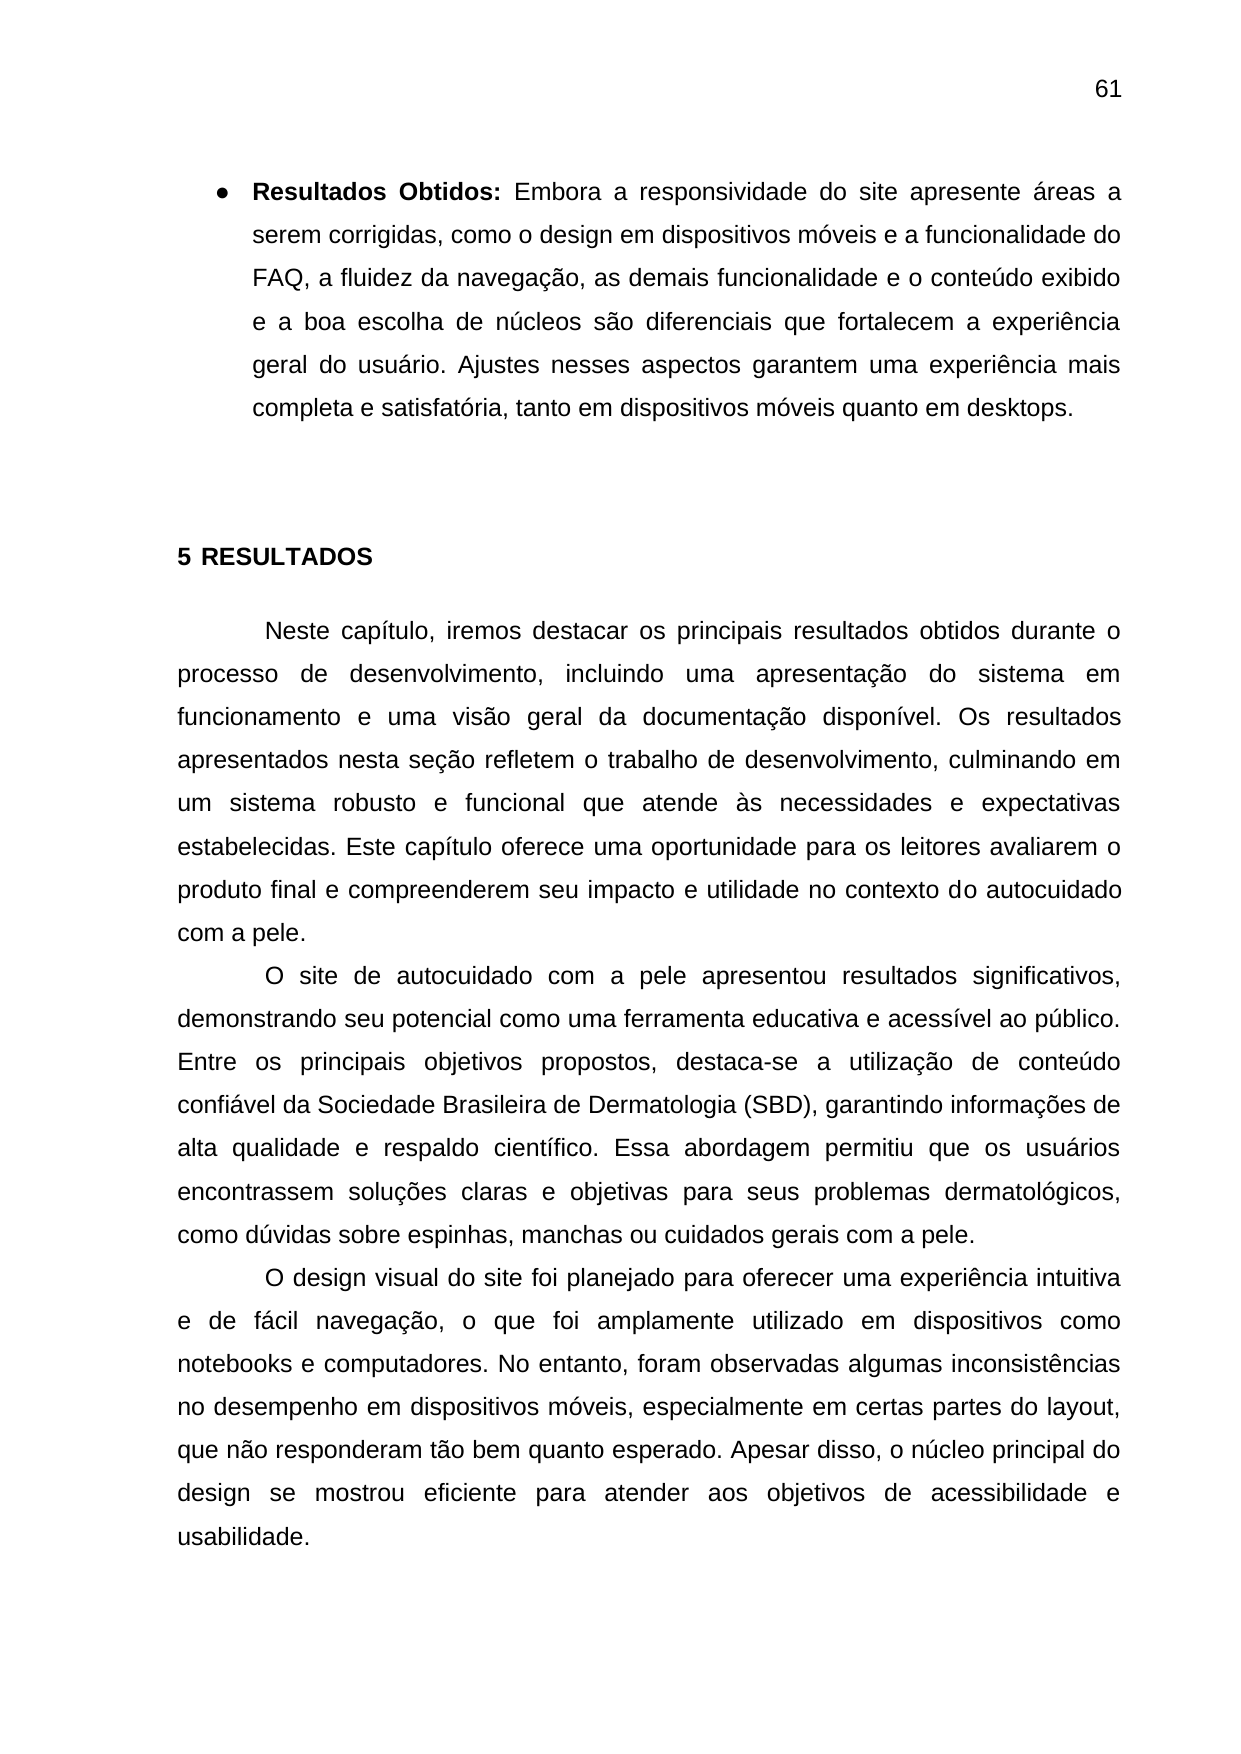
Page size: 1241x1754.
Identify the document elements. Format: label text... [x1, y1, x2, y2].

subtitle RESULTADOS [177, 541, 1122, 570]
list Resultados Obtidos: Embora a responsividade do site apresente áreas a serem corrigidas, como o design em dispositivos móveis e a funcionalidade do FAQ, a fluidez da navegação, as demais funcionalidade e o conteúdo exibido e a boa escolha de núcleos são diferenciais que fortalecem a experiência geral do usuário. Ajustes nesses aspectos garantem uma experiência mais completa e satisfatória, tanto em dispositivos móveis quanto em desktops. [214, 177, 1122, 421]
text O design visual do site foi planejado para oferecer uma experiência intuitiva e de fácil navegação, o que foi amplamente utilizado em dispositivos como notebooks e computadores. No entanto, foram observadas algumas inconsistências no desempenho em dispositivos móveis, especialmente em certas partes do layout, que não responderam tão bem quanto esperado. Apesar disso, o núcleo principal do design se mostrou eficiente para atender aos objetivos de acessibilidade e usabilidade. [177, 1263, 1122, 1550]
text Neste capítulo, iremos destacar os principais resultados obtidos durante o processo de desenvolvimento, incluindo uma apresentação do sistema em funcionamento e uma visão geral da documentação disponível. Os resultados apresentados nesta seção refletem o trabalho de desenvolvimento, culminando em um sistema robusto e funcional que atende às necessidades e expectativas estabelecidas. Este capítulo oferece uma oportunidade para os leitores avaliarem o produto final e compreenderem seu impacto e utilidade no contexto do autocuidado com a pele. [177, 616, 1122, 946]
text O site de autocuidado com a pele apresentou resultados significativos, demonstrando seu potencial como uma ferramenta educativa e acessível ao público. Entre os principais objetivos propostos, destaca-se a utilização de conteúdo confiável da Sociedade Brasileira de Dermatologia (SBD), garantindo informações de alta qualidade e respaldo científico. Essa abordagem permitiu que os usuários encontrassem soluções claras e objetivas para seus problemas dermatológicos, como dúvidas sobre espinhas, manchas ou cuidados gerais com a pele. [177, 961, 1122, 1248]
